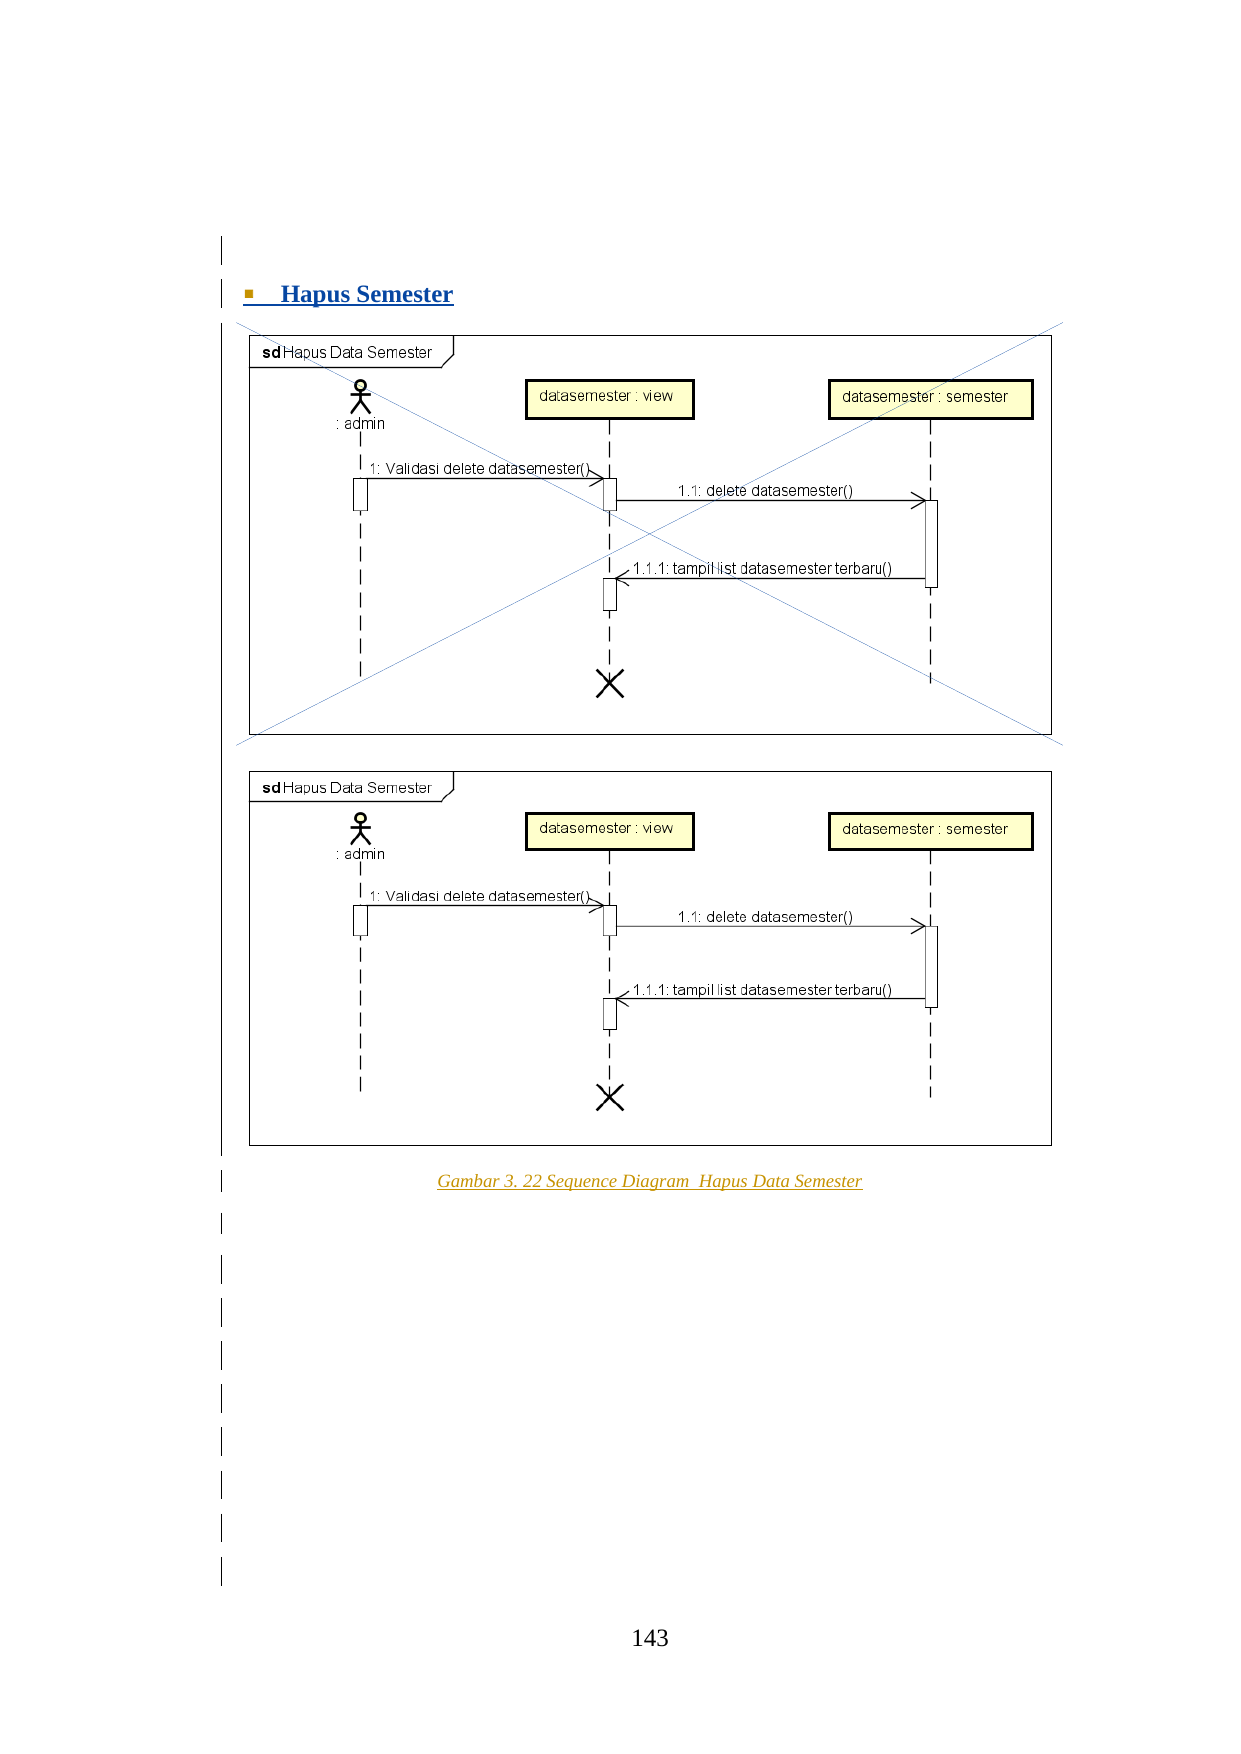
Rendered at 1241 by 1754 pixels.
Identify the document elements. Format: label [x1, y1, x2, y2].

picture [236, 324, 647, 744]
picture [236, 759, 1063, 1156]
picture [238, 322, 1061, 533]
picture [238, 535, 1062, 746]
picture [652, 324, 1063, 744]
